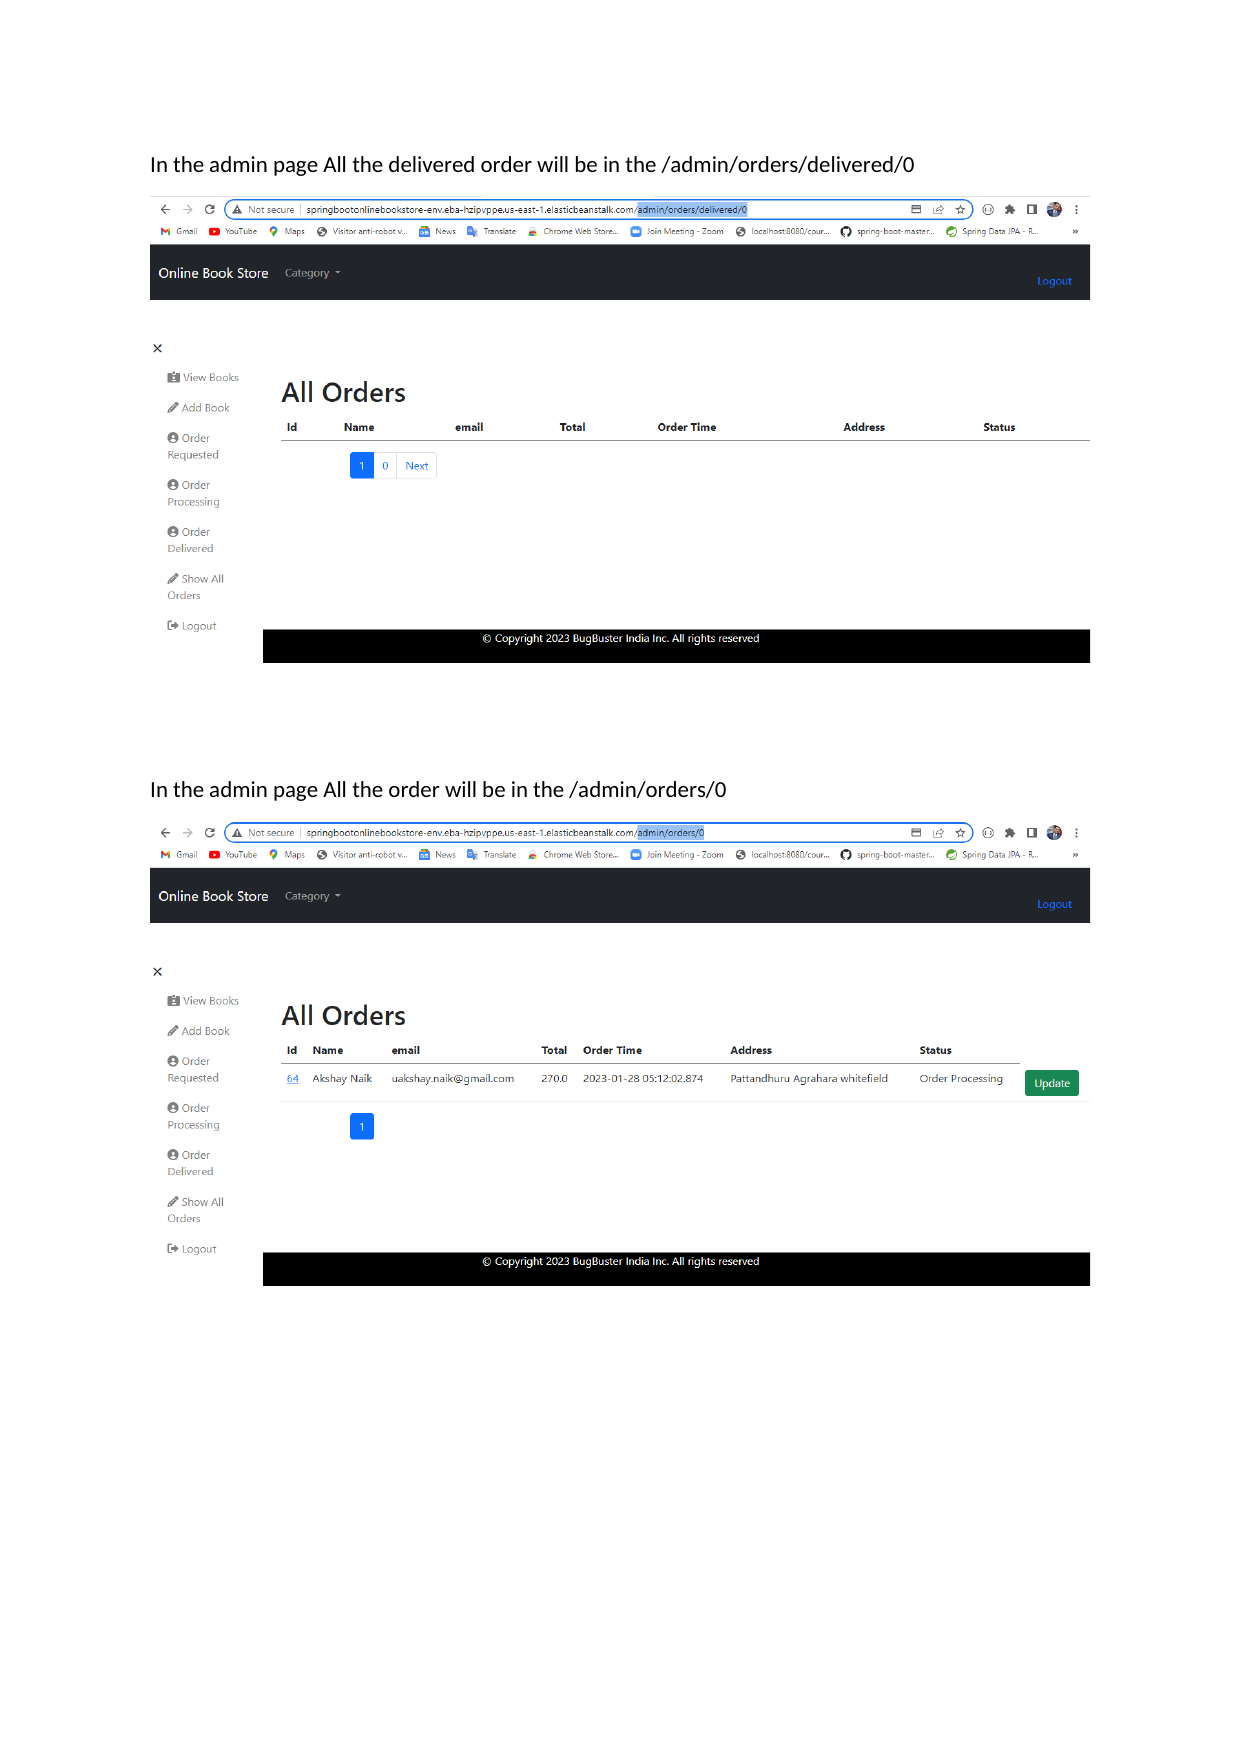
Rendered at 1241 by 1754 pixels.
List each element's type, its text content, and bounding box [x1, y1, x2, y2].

text In the admin page All the delivered order will be in the /admin/orders/delivered/0 [150, 150, 1090, 178]
text In the admin page All the order will be in the /admin/orders/0 [150, 776, 1090, 803]
picture [150, 196, 1091, 663]
picture [150, 822, 1091, 1286]
